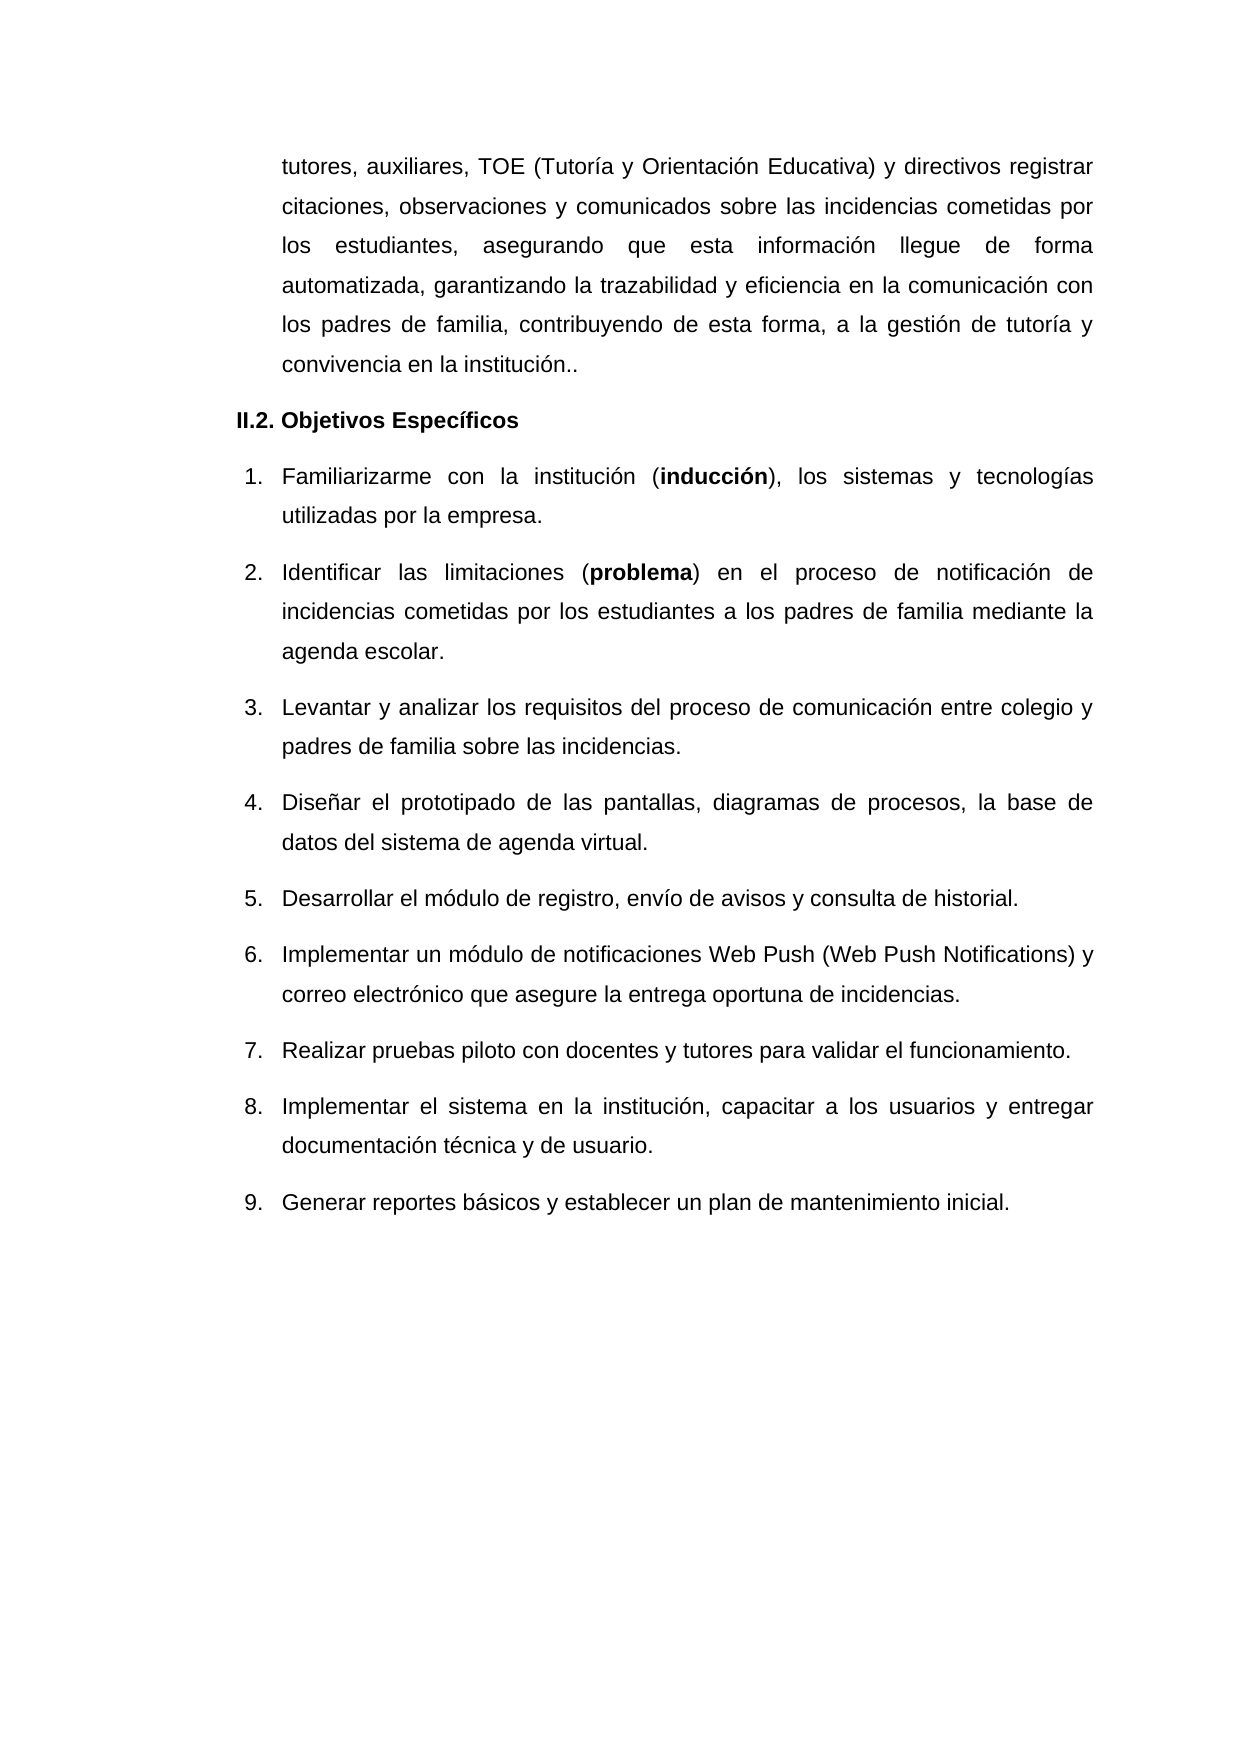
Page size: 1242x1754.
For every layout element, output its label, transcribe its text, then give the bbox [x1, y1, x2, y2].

list Generar reportes básicos y establecer un plan de mantenimiento inicial. [244, 1188, 1094, 1215]
list Levantar y analizar los requisitos del proceso de comunicación entre colegio y padres de familia sobre las incidencias. [244, 694, 1094, 759]
list Realizar pruebas piloto con docentes y tutores para validar el funcionamiento. [244, 1037, 1094, 1063]
list Desarrollar el módulo de registro, envío de avisos y consulta de historial. [244, 885, 1094, 911]
list Implementar el sistema en la institución, capacitar a los usuarios y entregar documentación técnica y de usuario. [244, 1093, 1094, 1159]
list Familiarizarme con la institución (inducción), los sistemas y tecnologías utilizadas por la empresa. [244, 463, 1094, 529]
list Identificar las limitaciones (problema) en el proceso de notificación de incidencias cometidas por los estudiantes a los padres de familia mediante la agenda escolar. [244, 559, 1094, 664]
list Diseñar el prototipado de las pantallas, diagramas de procesos, la base de datos del sistema de agenda virtual. [244, 789, 1094, 855]
text II.2. Objetivos Específicos [236, 407, 1094, 433]
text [282, 153, 1094, 377]
list Implementar un módulo de notificaciones Web Push (Web Push Notifications) y correo electrónico que asegure la entrega oportuna de incidencias. [244, 941, 1094, 1007]
